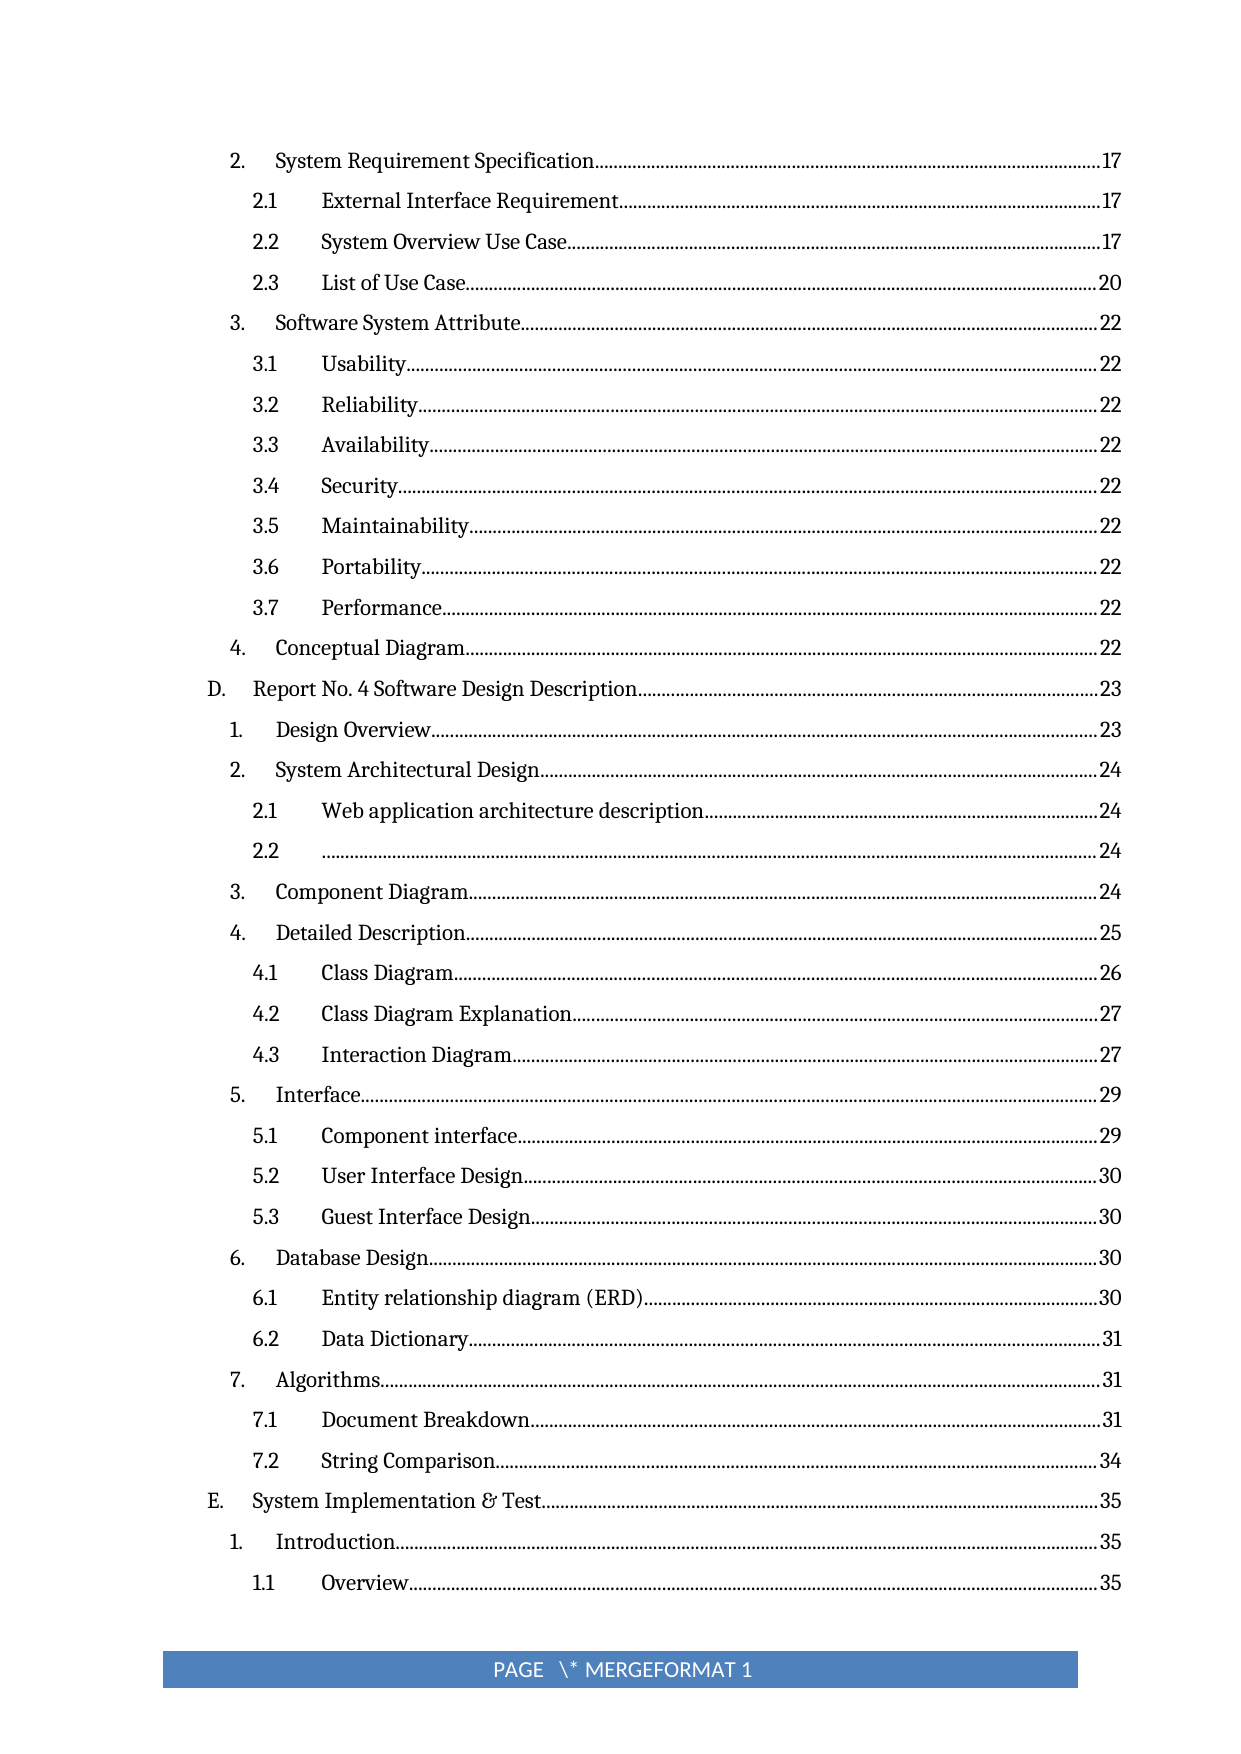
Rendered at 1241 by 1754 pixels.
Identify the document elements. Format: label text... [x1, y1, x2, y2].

text 1. Introduction 35 [230, 1529, 1122, 1555]
text 5.1 Component interface 29 [253, 1123, 1122, 1149]
text 4.1 Class Diagram 26 [253, 960, 1122, 987]
text 3.6 Portability 22 [253, 554, 1122, 580]
text 3.1 Usability 22 [253, 351, 1122, 377]
text 2. System Requirement Specification 17 [230, 148, 1122, 174]
text 2. System Architectural Design 24 [230, 757, 1122, 783]
text 7. Algorithms 31 [230, 1366, 1122, 1393]
text 5.2 User Interface Design 30 [253, 1163, 1122, 1190]
text 5. Interface 29 [230, 1082, 1122, 1108]
text 6. Database Design 30 [230, 1244, 1122, 1271]
text 2.1 Web application architecture description 24 [253, 798, 1122, 824]
text 6.2 Data Dictionary 31 [253, 1326, 1122, 1352]
text 6.1 Entity relationship diagram (ERD) 30 [253, 1285, 1122, 1312]
text 7.2 String Comparison 34 [253, 1448, 1122, 1474]
text 4.2 Class Diagram Explanation 27 [253, 1001, 1122, 1027]
text E. System Implementation & Test 35 [207, 1488, 1122, 1515]
text 2.2 System Overview Use Case 17 [253, 229, 1122, 255]
text 7.1 Document Breakdown 31 [253, 1407, 1122, 1433]
text 4.3 Interaction Diagram 27 [253, 1041, 1122, 1068]
text D. Report No. 4 Software Design Description 23 [207, 676, 1122, 702]
text 3.5 Maintainability 22 [253, 513, 1122, 540]
text 3.3 Availability 22 [253, 432, 1122, 458]
text 1. Design Overview 23 [230, 716, 1122, 743]
text 4. Detailed Description 25 [230, 919, 1122, 946]
text 1.1 Overview 35 [253, 1569, 1122, 1596]
text 5.3 Guest Interface Design 30 [253, 1204, 1122, 1230]
text 3.4 Security 22 [253, 473, 1122, 499]
text 3.7 Performance 22 [253, 594, 1122, 621]
text 2.3 List of Use Case 20 [253, 269, 1122, 296]
text 2.1 External Interface Requirement 17 [253, 188, 1122, 215]
text 4. Conceptual Diagram 22 [230, 635, 1122, 662]
text 3.2 Reliability 22 [253, 391, 1122, 418]
text 3. Component Diagram 24 [230, 879, 1122, 905]
text 2.2 ... 24 [253, 838, 1122, 865]
text 3. Software System Attribute 22 [230, 310, 1122, 337]
